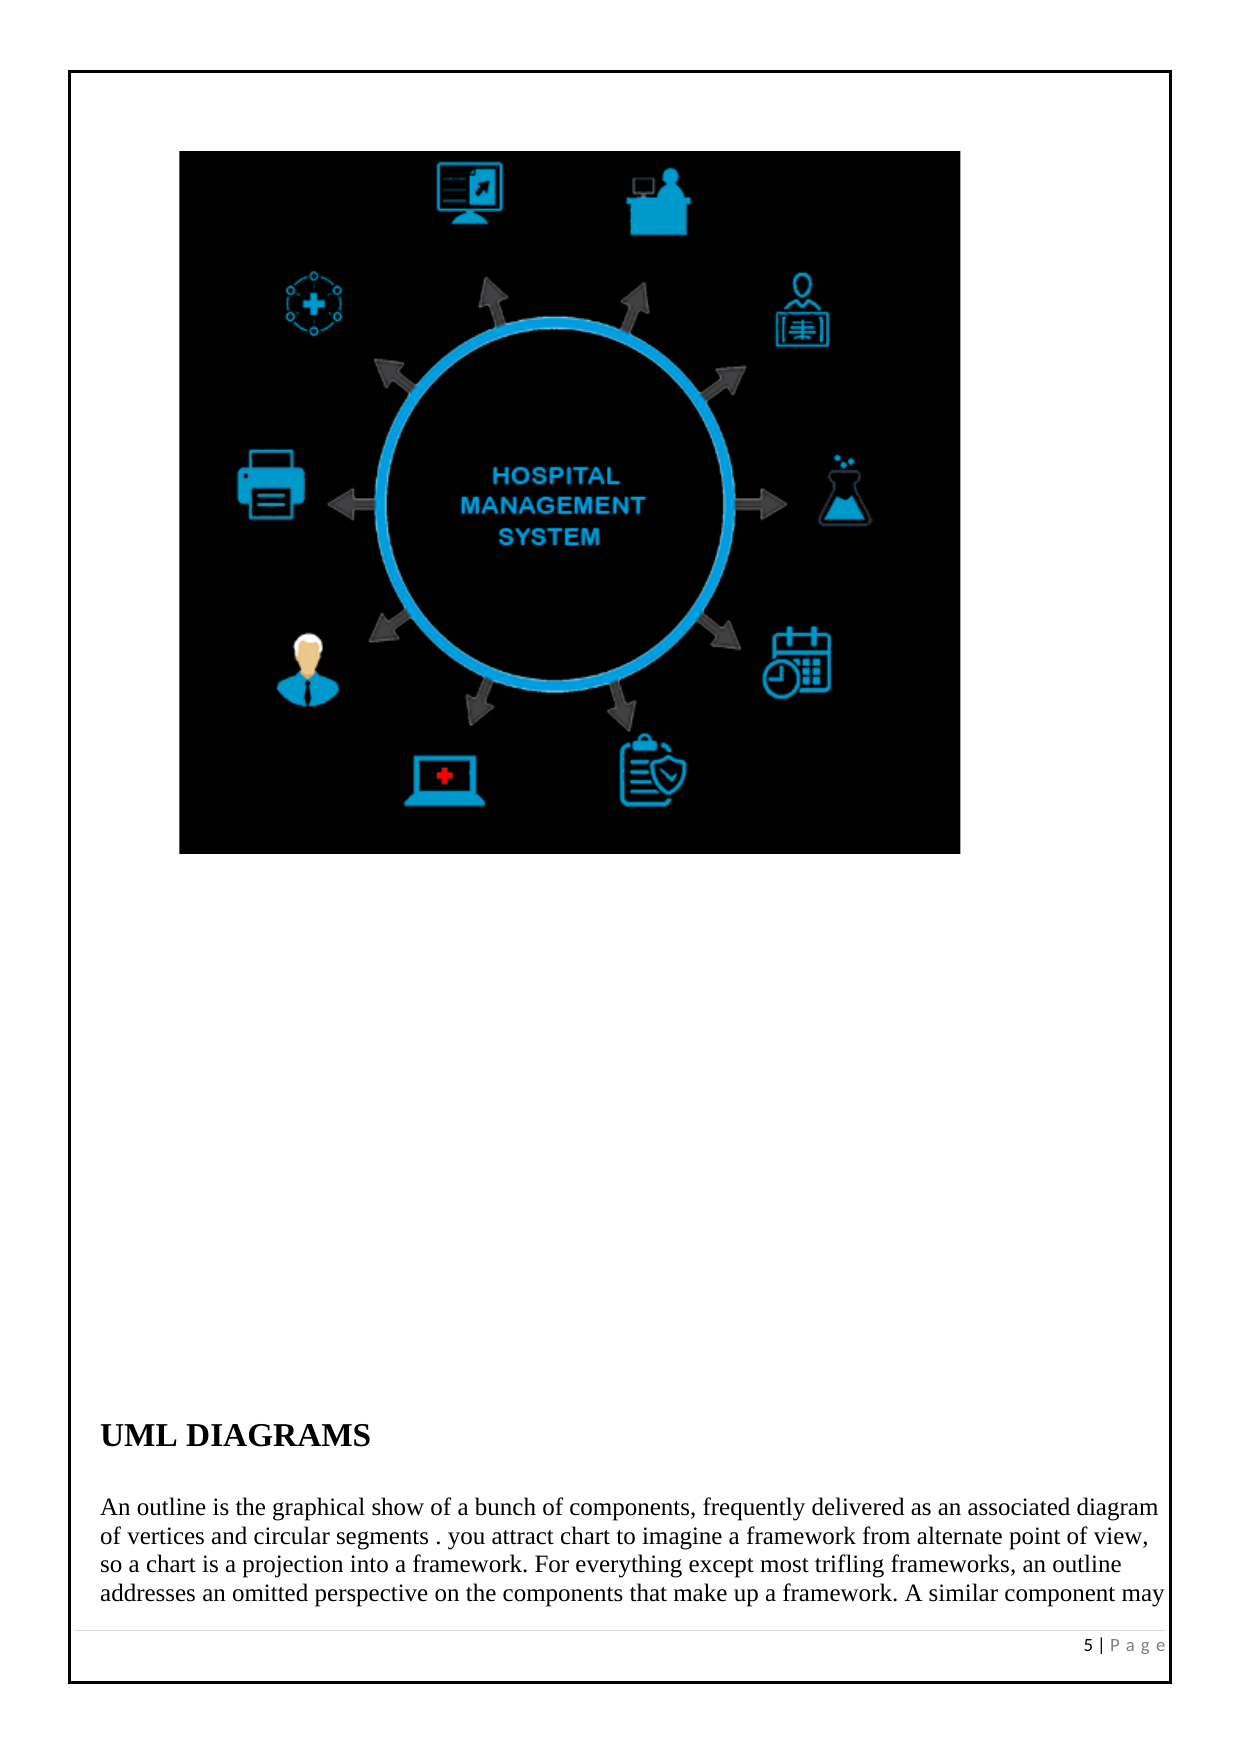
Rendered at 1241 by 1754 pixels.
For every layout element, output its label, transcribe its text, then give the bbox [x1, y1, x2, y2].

text UML DIAGRAMS [100, 1415, 1165, 1454]
picture [179, 151, 961, 854]
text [100, 1492, 1165, 1607]
